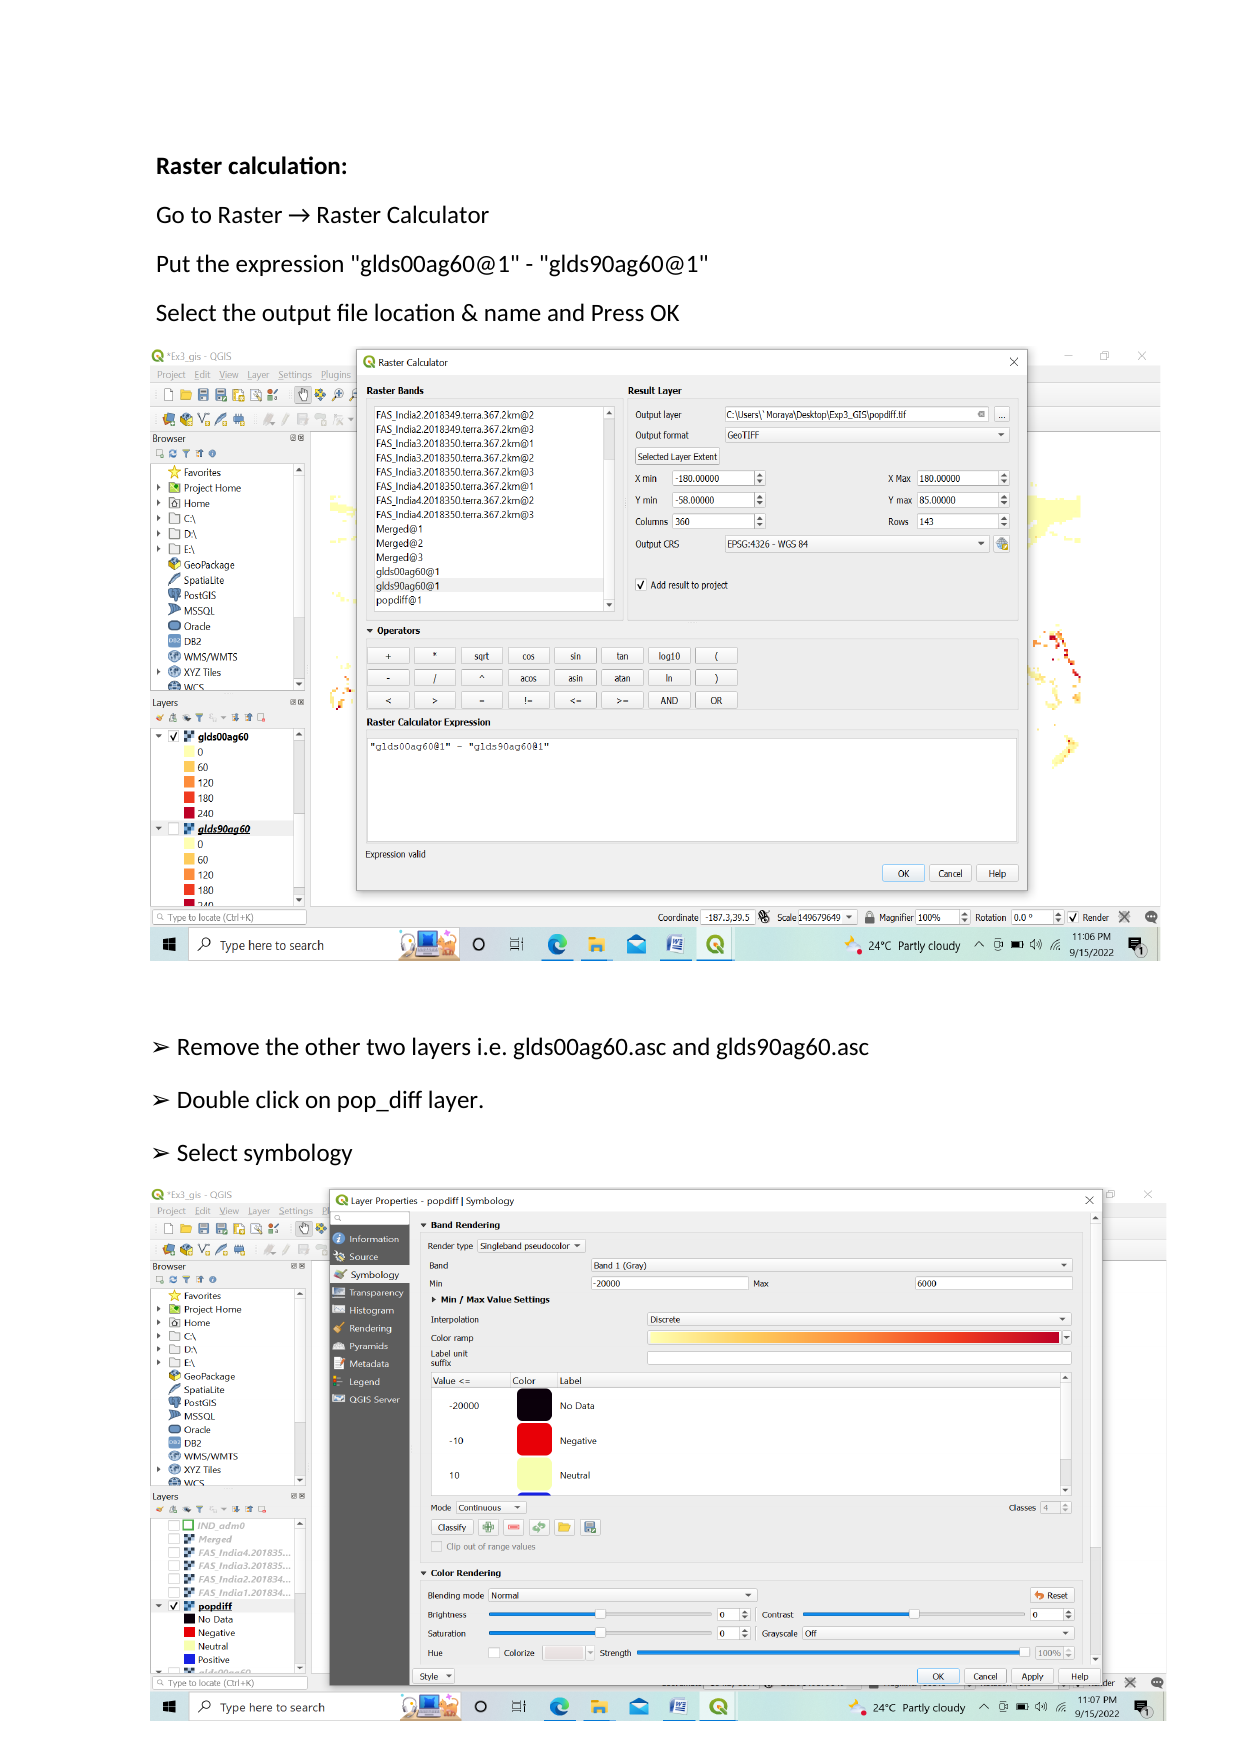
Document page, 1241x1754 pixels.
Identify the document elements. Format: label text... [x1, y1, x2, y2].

text ➢ Remove the other two layers i.e. glds00ag60.asc and glds90ag60.asc [150, 1028, 1035, 1062]
text Raster calculation: [150, 150, 1035, 181]
picture [150, 346, 1161, 961]
text ➢ Double click on pop_diff layer. [150, 1081, 1035, 1115]
text Select the output file location & name and Press OK [150, 297, 1035, 328]
text Put the expression "glds00ag60@1" - "glds90ag60@1" [150, 248, 1035, 279]
text Go to Raster → Raster Calculator [150, 199, 1035, 230]
picture [150, 1187, 1167, 1721]
text ➢ Select symbology [150, 1134, 1035, 1168]
